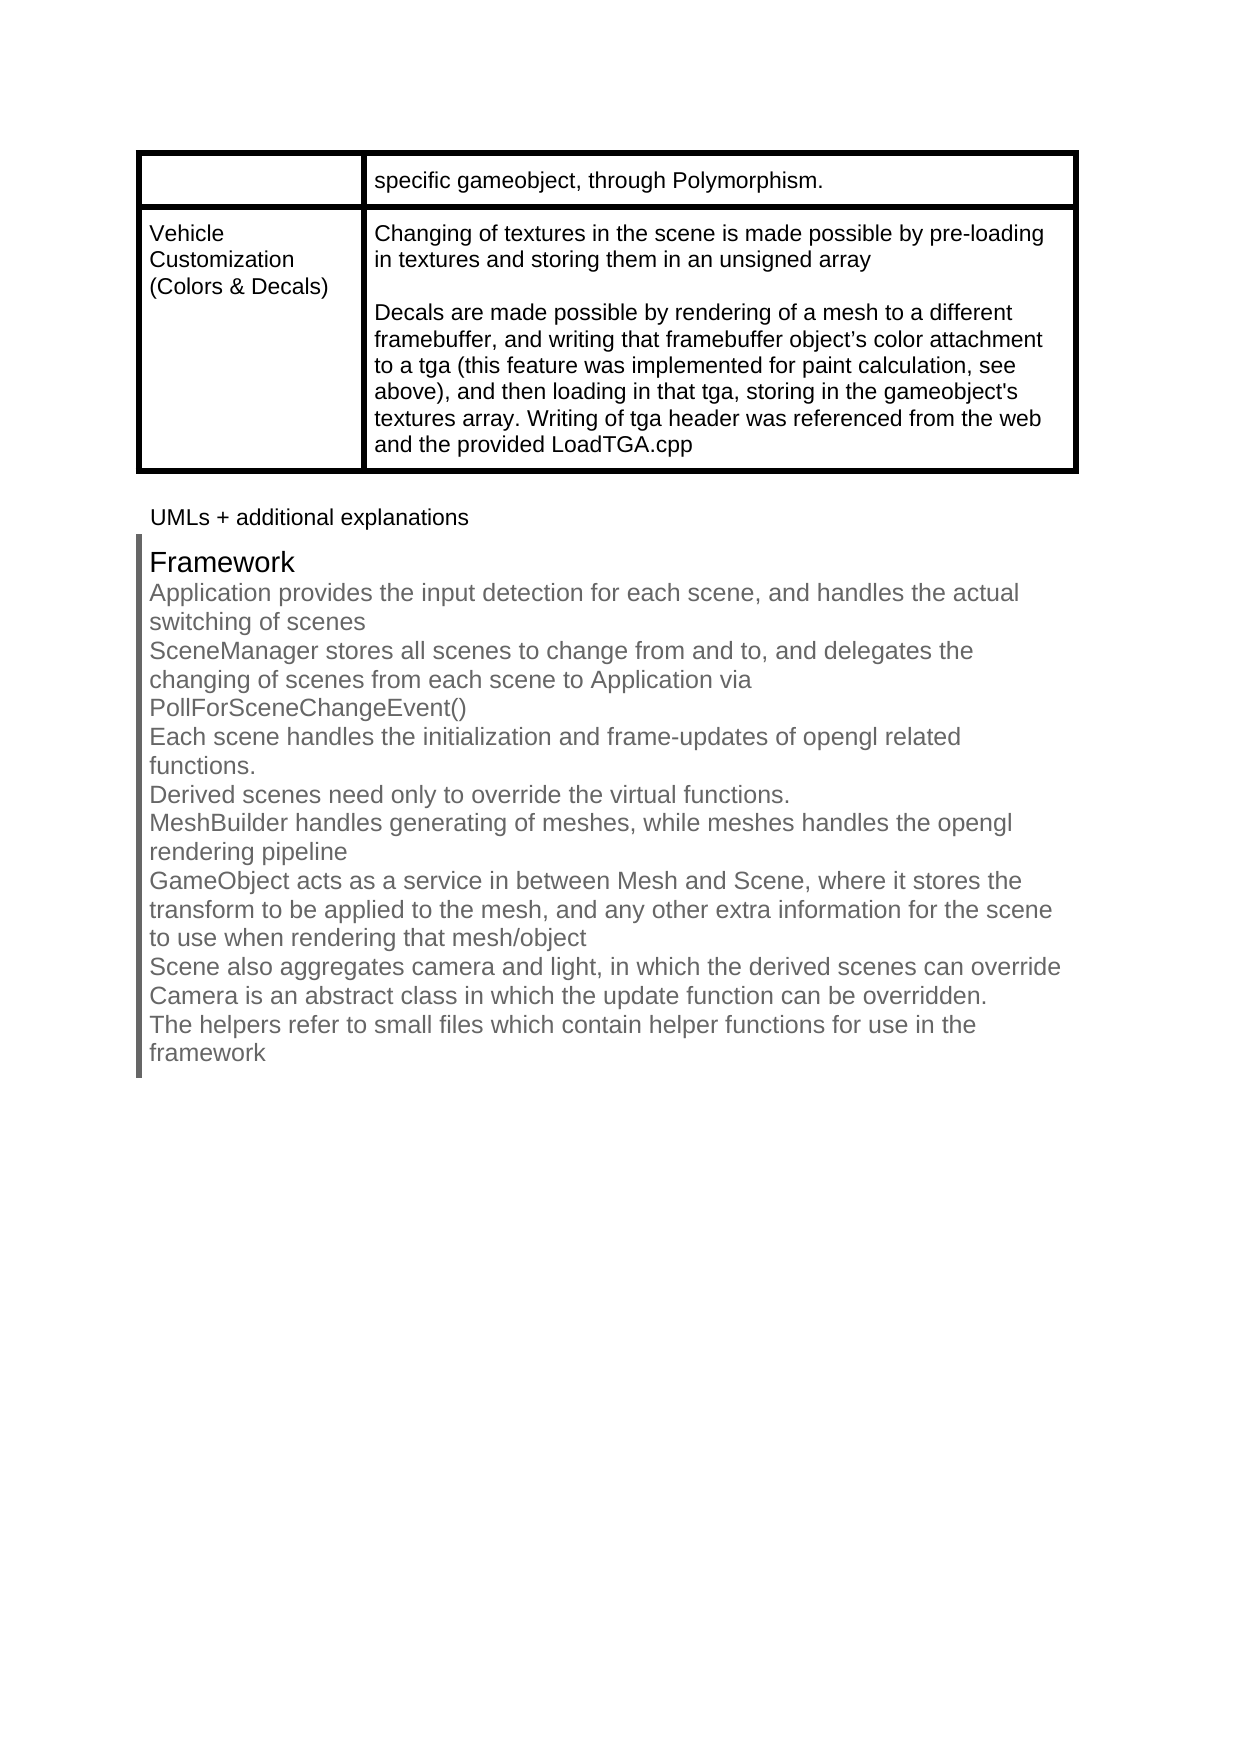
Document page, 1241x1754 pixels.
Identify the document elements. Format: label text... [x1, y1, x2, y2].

table_cell Changing of textures in the scene is made possible by pre-loading in textures and storing them in an unsigned array Decals are made possible by rendering of a mesh to a different framebuffer, and writing that framebuffer object’s color attachment to a tga (this feature was implemented for paint calculation, see above), and then loading in that tga, storing in the gameobject's textures array. Writing of tga header was referenced from the web and the provided LoadTGA.cpp [367, 210, 1073, 468]
table_cell Vehicle Customization (Colors & Decals) [142, 210, 361, 468]
text UMLs + additional explanations [150, 504, 1090, 531]
table_header Framework Application provides the input detection for each scene, and handles the actual switching of scenes SceneManager stores all scenes to change from and to, and delegates the changing of scenes from each scene to Application via PollForSceneChangeEvent() Each scene handles the initialization and frame-updates of opengl related functions. Derived scenes need only to override the virtual functions. MeshBuilder handles generating of meshes, while meshes handles the opengl rendering pipeline GameObject acts as a service in between Mesh and Scene, where it stores the transform to be applied to the mesh, and any other extra information for the scene to use when rendering that mesh/object Scene also aggregates camera and light, in which the derived scenes can override Camera is an abstract class in which the update function can be overridden. The helpers refer to small files which contain helper functions for use in the framework [142, 534, 1079, 1077]
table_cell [367, 156, 1073, 203]
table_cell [142, 156, 361, 203]
